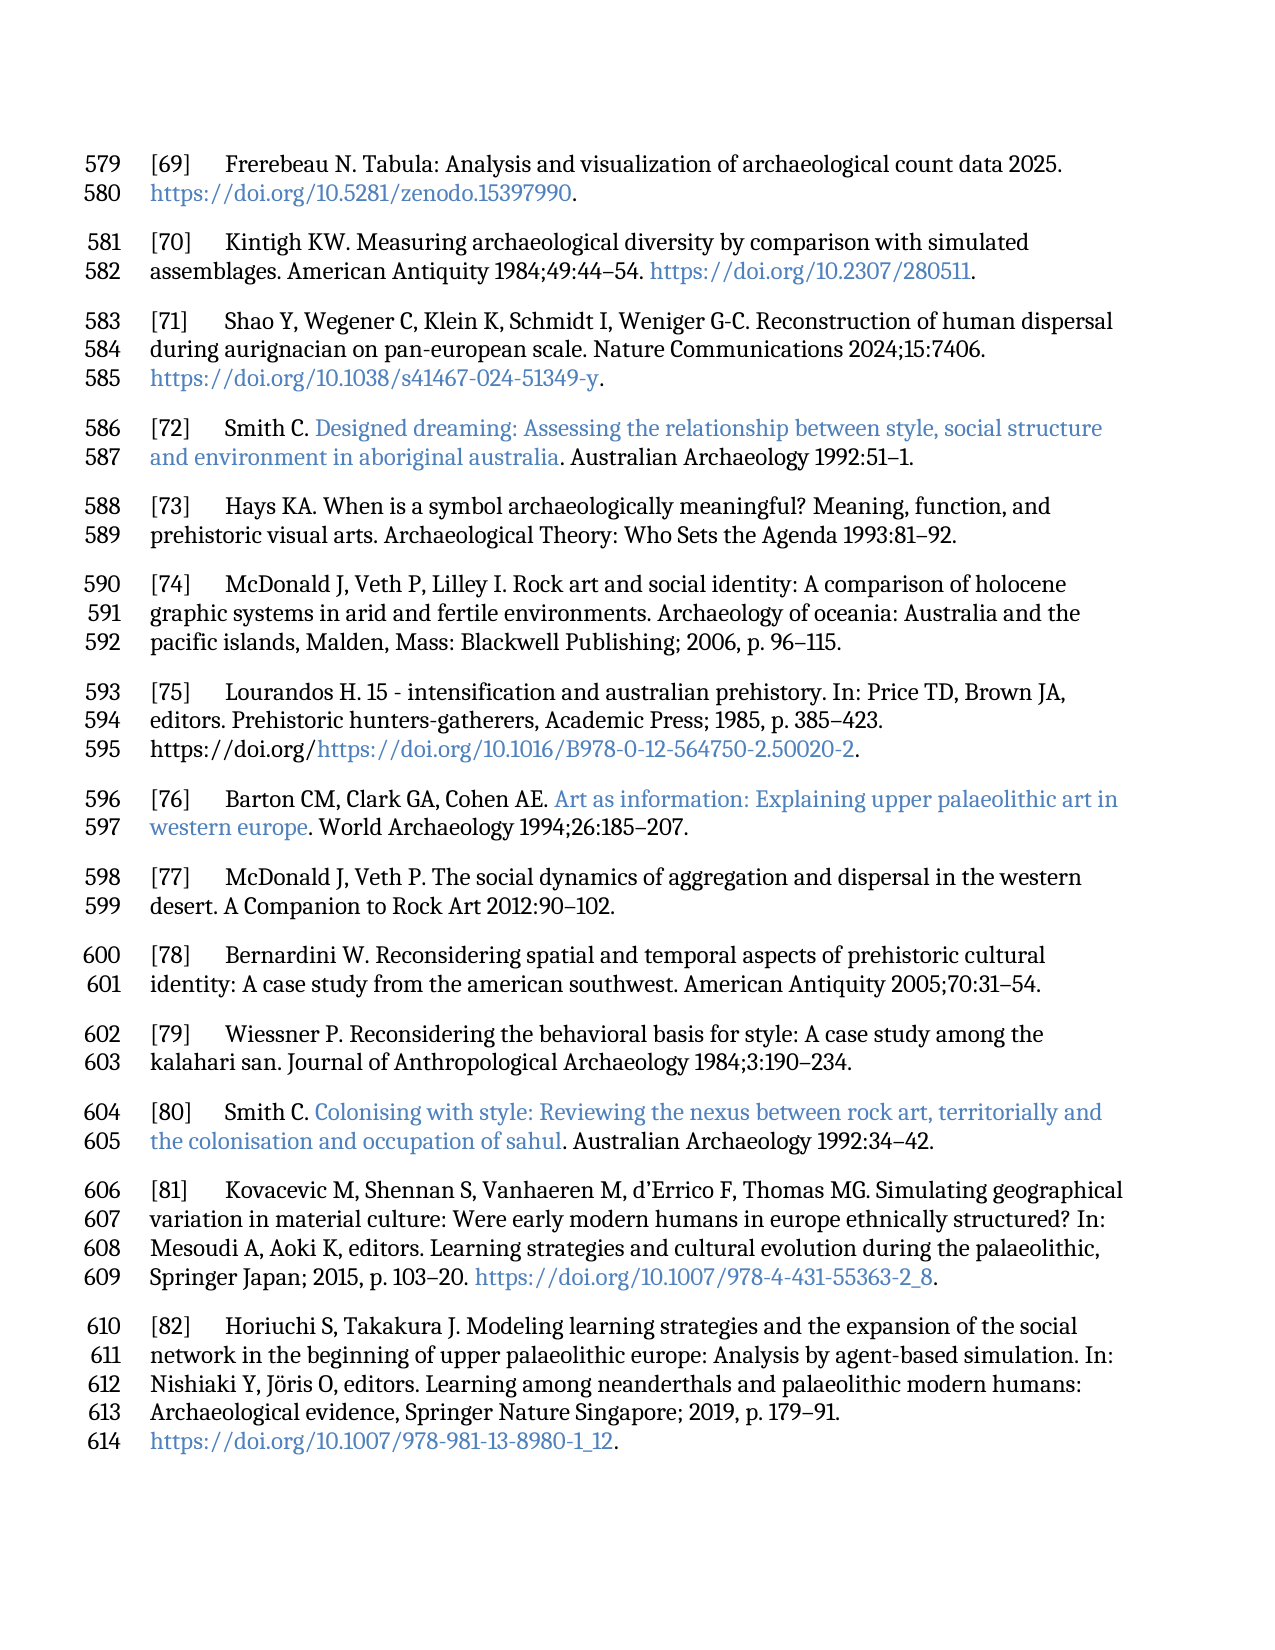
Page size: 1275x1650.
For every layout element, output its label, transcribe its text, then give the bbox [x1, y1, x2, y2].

text [70] Kintigh KW. Measuring archaeological diversity by comparison with simulated assemblages. American Antiquity 1984;49:44–54. https://doi.org/10.2307/280511. [150, 228, 1125, 286]
text [71] Shao Y, Wegener C, Klein K, Schmidt I, Weniger G-C. Reconstruction of human dispersal during aurignacian on pan-european scale. Nature Communications 2024;15:7406. https://doi.org/10.1038/s41467-024-51349-y. [150, 307, 1125, 393]
text [81] Kovacevic M, Shennan S, Vanhaeren M, d’Errico F, Thomas MG. Simulating geographical variation in material culture: Were early modern humans in europe ethnically structured? In: Mesoudi A, Aoki K, editors. Learning strategies and cultural evolution during the palaeolithic, Springer Japan; 2015, p. 103–20. https://doi.org/10.1007/978-4-431-55363-2_8. [150, 1176, 1125, 1291]
text [73] Hays KA. When is a symbol archaeologically meaningful? Meaning, function, and prehistoric visual arts. Archaeological Theory: Who Sets the Agenda 1993:81–92. [150, 492, 1125, 549]
text [78] Bernardini W. Reconsidering spatial and temporal aspects of prehistoric cultural identity: A case study from the american southwest. American Antiquity 2005;70:31–54. [150, 941, 1125, 999]
text [79] Wiessner P. Reconsidering the behavioral basis for style: A case study among the kalahari san. Journal of Anthropological Archaeology 1984;3:190–234. [150, 1019, 1125, 1077]
text [74] McDonald J, Veth P, Lilley I. Rock art and social identity: A comparison of holocene graphic systems in arid and fertile environments. Archaeology of oceania: Australia and the pacific islands, Malden, Mass: Blackwell Publishing; 2006, p. 96–115. [150, 570, 1125, 657]
text [82] Horiuchi S, Takakura J. Modeling learning strategies and the expansion of the social network in the beginning of upper palaeolithic europe: Analysis by agent-based simulation. In: Nishiaki Y, Jöris O, editors. Learning among neanderthals and palaeolithic modern humans: Archaeological evidence, Springer Nature Singapore; 2019, p. 179–91. https://doi.org/10.1007/978-981-13-8980-1_12. [150, 1312, 1125, 1456]
text [76] Barton CM, Clark GA, Cohen AE. Art as information: Explaining upper palaeolithic art in western europe. World Archaeology 1994;26:185–207. [150, 784, 1125, 842]
text [75] Lourandos H. 15 - intensification and australian prehistory. In: Price TD, Brown JA, editors. Prehistoric hunters-gatherers, Academic Press; 1985, p. 385–423. https://doi.org/https://doi.org/10.1016/B978-0-12-564750-2.50020-2. [150, 677, 1125, 764]
text [77] McDonald J, Veth P. The social dynamics of aggregation and dispersal in the western desert. A Companion to Rock Art 2012:90–102. [150, 863, 1125, 920]
text [72] Smith C. Designed dreaming: Assessing the relationship between style, social structure and environment in aboriginal australia. Australian Archaeology 1992:51–1. [150, 414, 1125, 471]
text [80] Smith C. Colonising with style: Reviewing the nexus between rock art, territorially and the colonisation and occupation of sahul. Australian Archaeology 1992:34–42. [150, 1098, 1125, 1155]
text [69] Frerebeau N. Tabula: Analysis and visualization of archaeological count data 2025. https://doi.org/10.5281/zenodo.15397990. [150, 150, 1125, 207]
